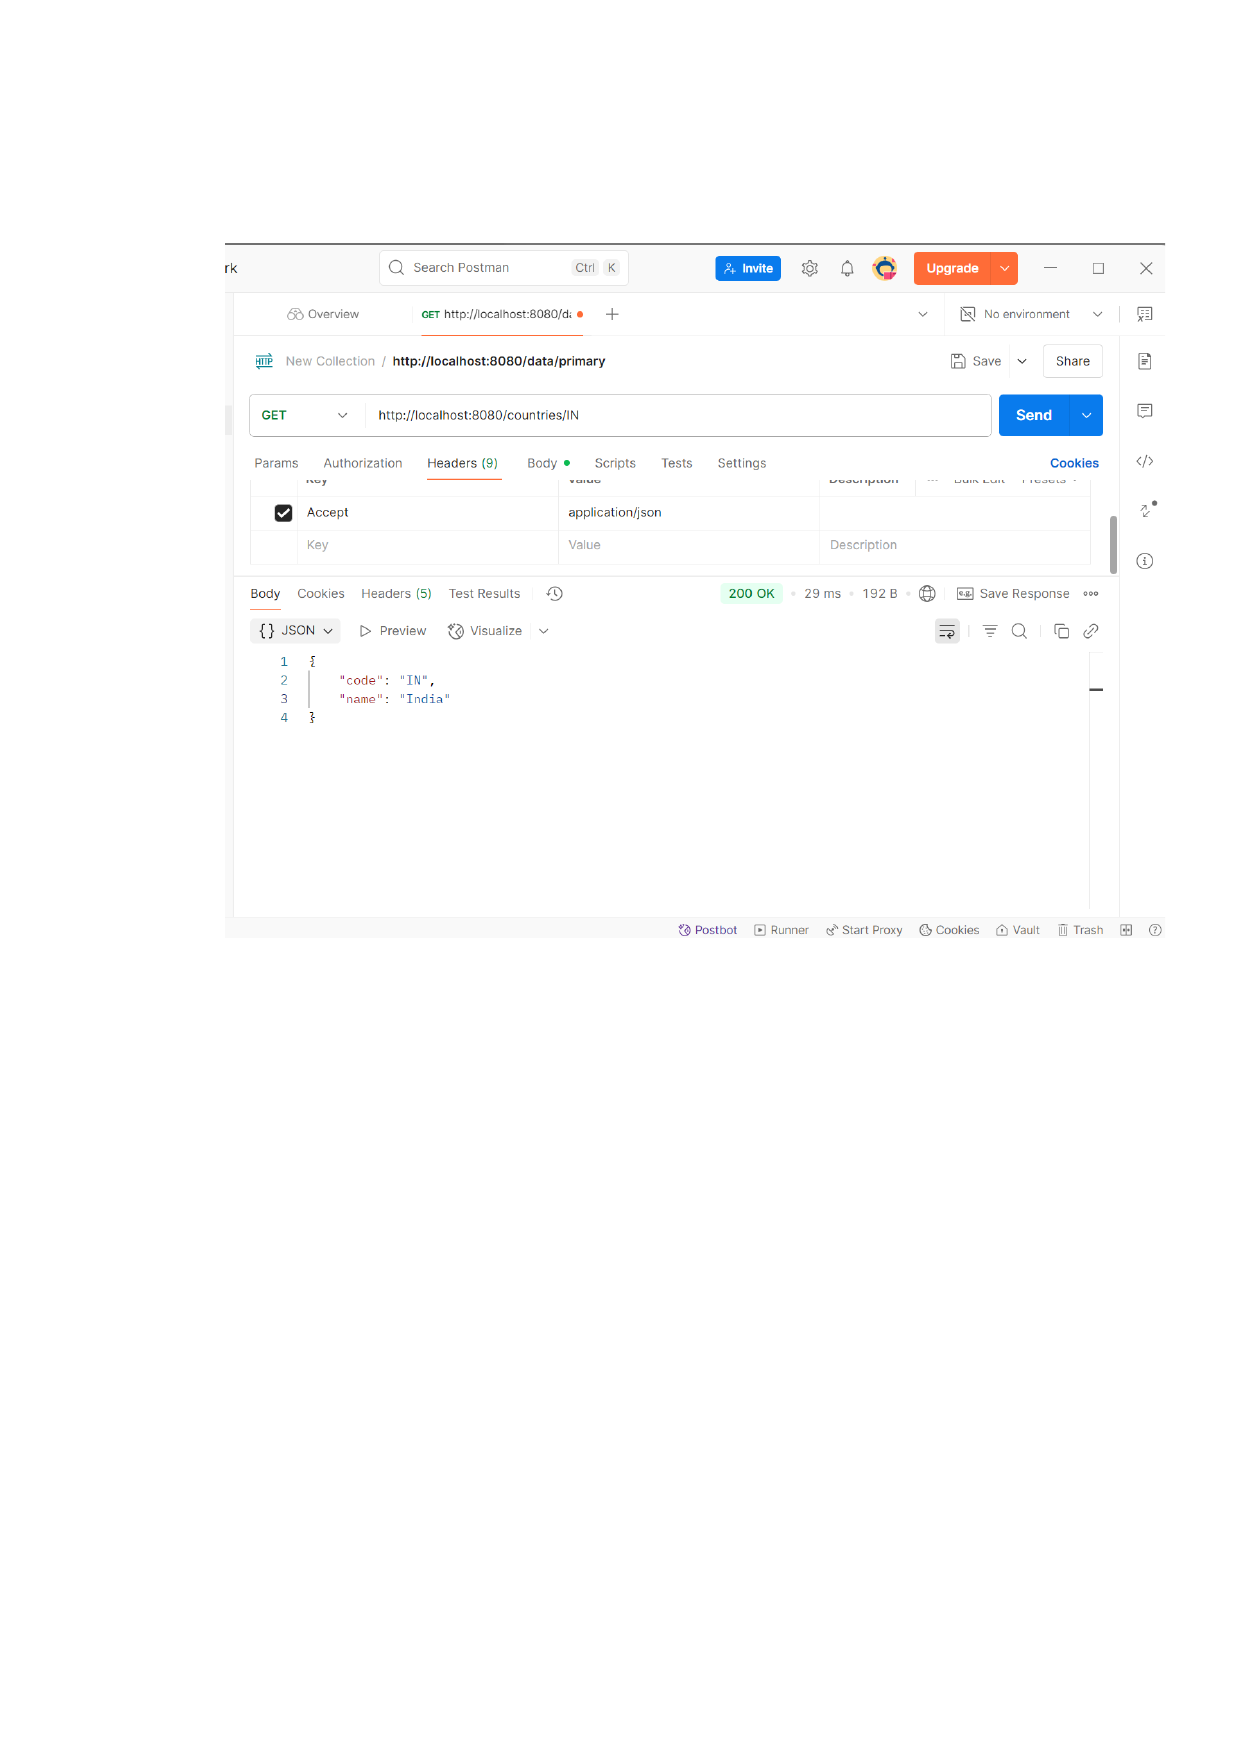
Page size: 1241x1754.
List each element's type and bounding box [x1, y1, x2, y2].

picture [225, 243, 1166, 938]
